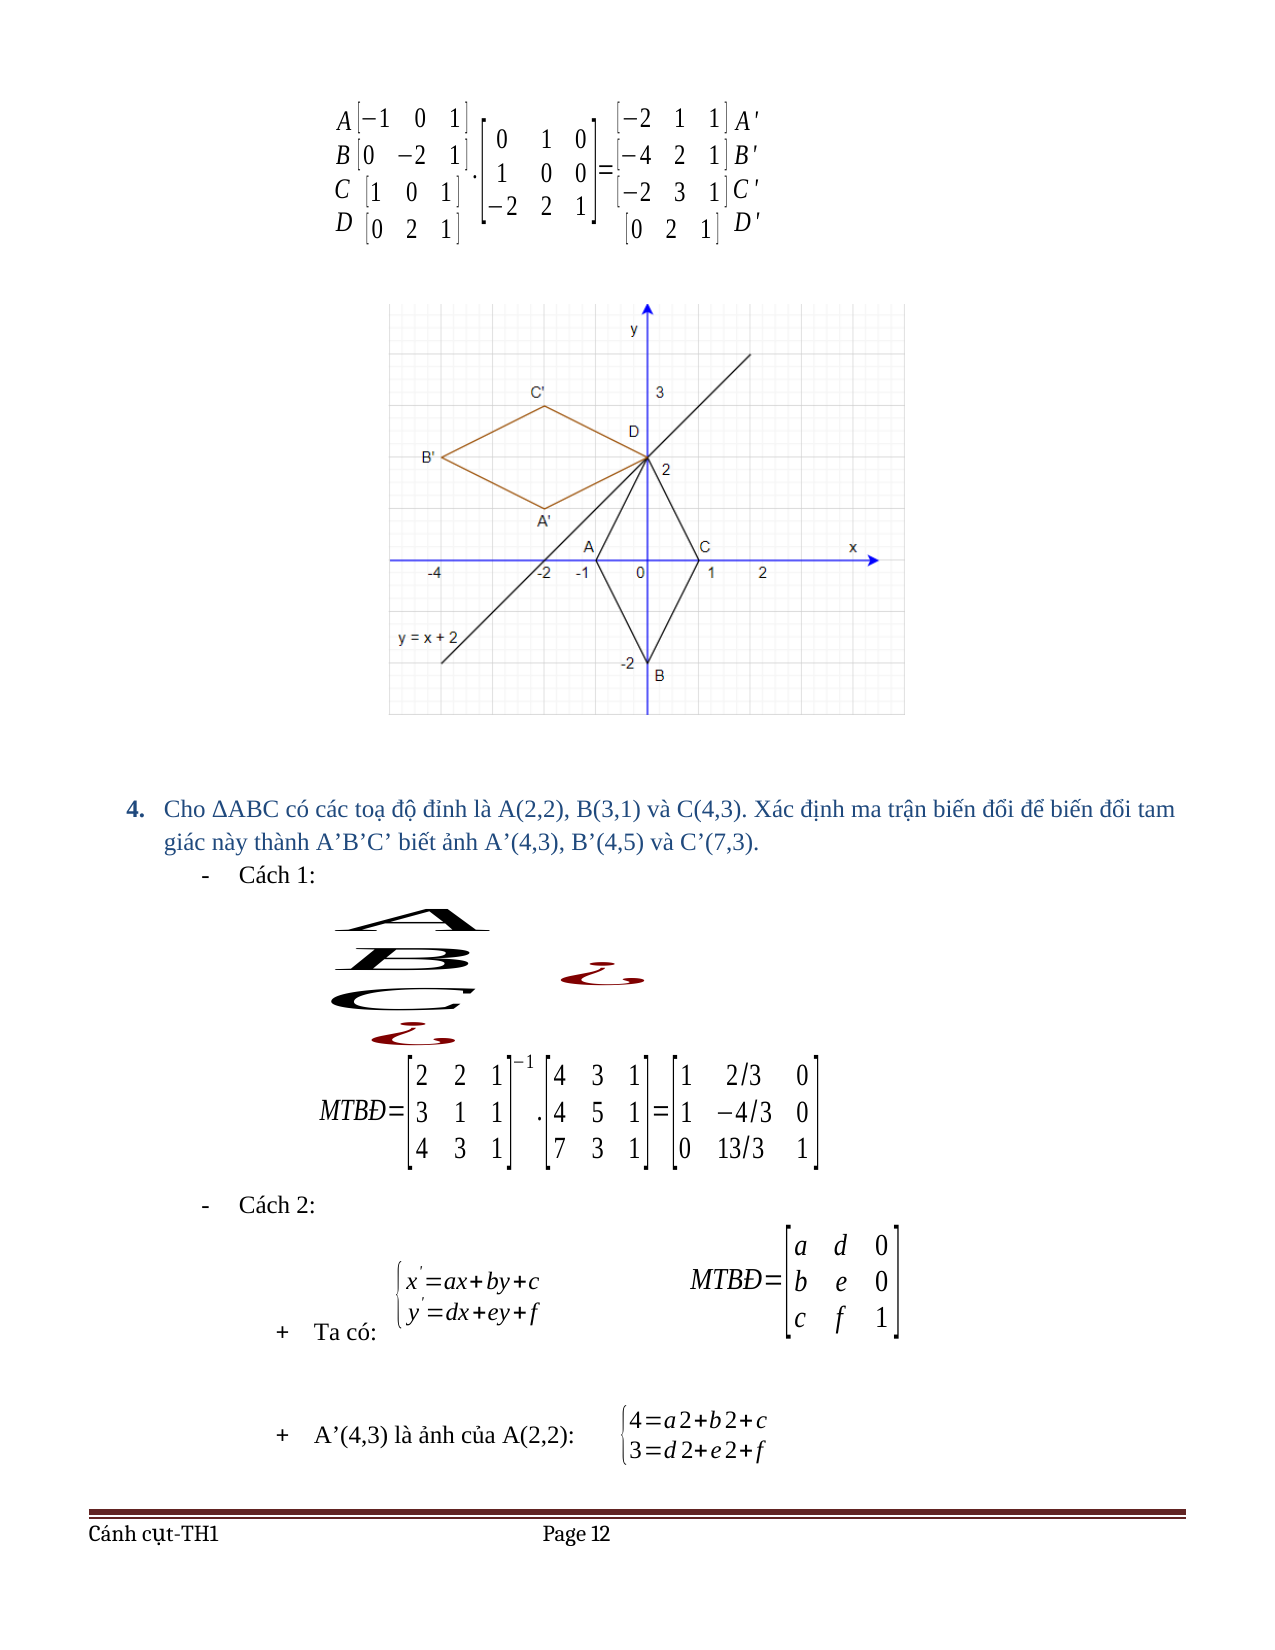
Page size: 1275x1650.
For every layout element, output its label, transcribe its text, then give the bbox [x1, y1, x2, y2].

list Cho ΔABC có các toạ độ đỉnh là A(2,2), B(3,1) và C(4,3). Xác định ma trận biến đổi để biến đổi tam giác này thành A’B’C’ biết ảnh A’(4,3), B’(4,5) và C’(7,3). [126, 794, 1186, 855]
picture [388, 304, 905, 715]
list Cách 2: [201, 1190, 1186, 1219]
list Cách 1: [201, 860, 1186, 888]
list A’(4,3) là ảnh của A(2,2): [276, 1403, 1186, 1466]
list Ta có: [276, 1223, 1186, 1366]
